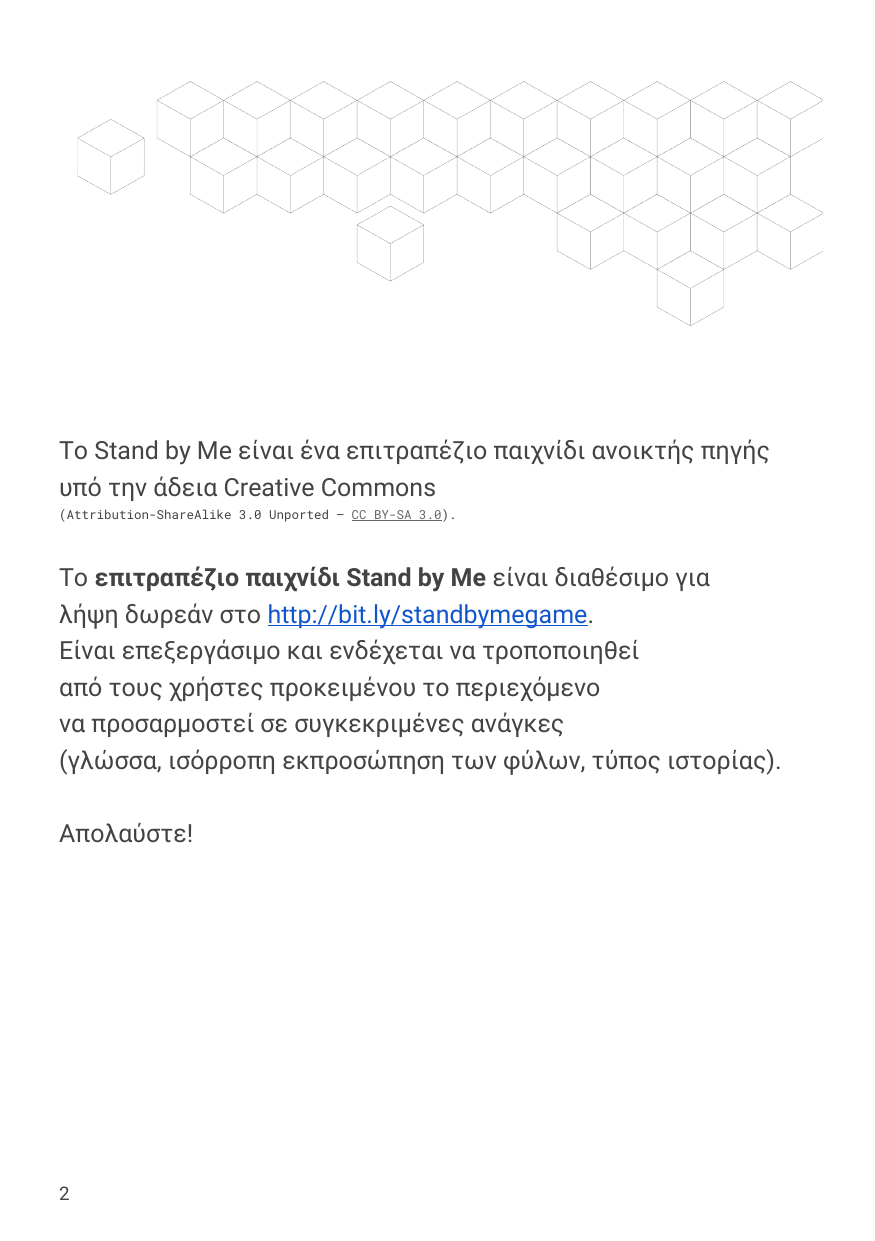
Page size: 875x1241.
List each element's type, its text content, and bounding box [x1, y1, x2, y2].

picture [77, 81, 823, 326]
text Είναι επεξεργάσιμο και ενδέχεται να τροποποιηθεί από τους χρήστες προκειμένου το περιεχόμενο να προσαρμοστεί σε συγκεκριμένες ανάγκες [59, 636, 814, 739]
text Απολαύστε! [59, 819, 814, 848]
text Το επιτραπέζιο παιχνίδι Stand by Me είναι διαθέσιμο για [59, 563, 814, 593]
text Το Stand by Me είναι ένα επιτραπέζιο παιχνίδι ανοικτής πηγής υπό την άδεια Creative Commons (Attribution-ShareAlike 3.0 Unported – CC BY-SA 3.0). [59, 436, 814, 523]
text λήψη δωρεάν στο http://bit.ly/standbymegame. [59, 600, 814, 629]
text (γλώσσα, ισόρροπη εκπροσώπηση των φύλων, τύπος ιστορίας). [59, 746, 814, 775]
